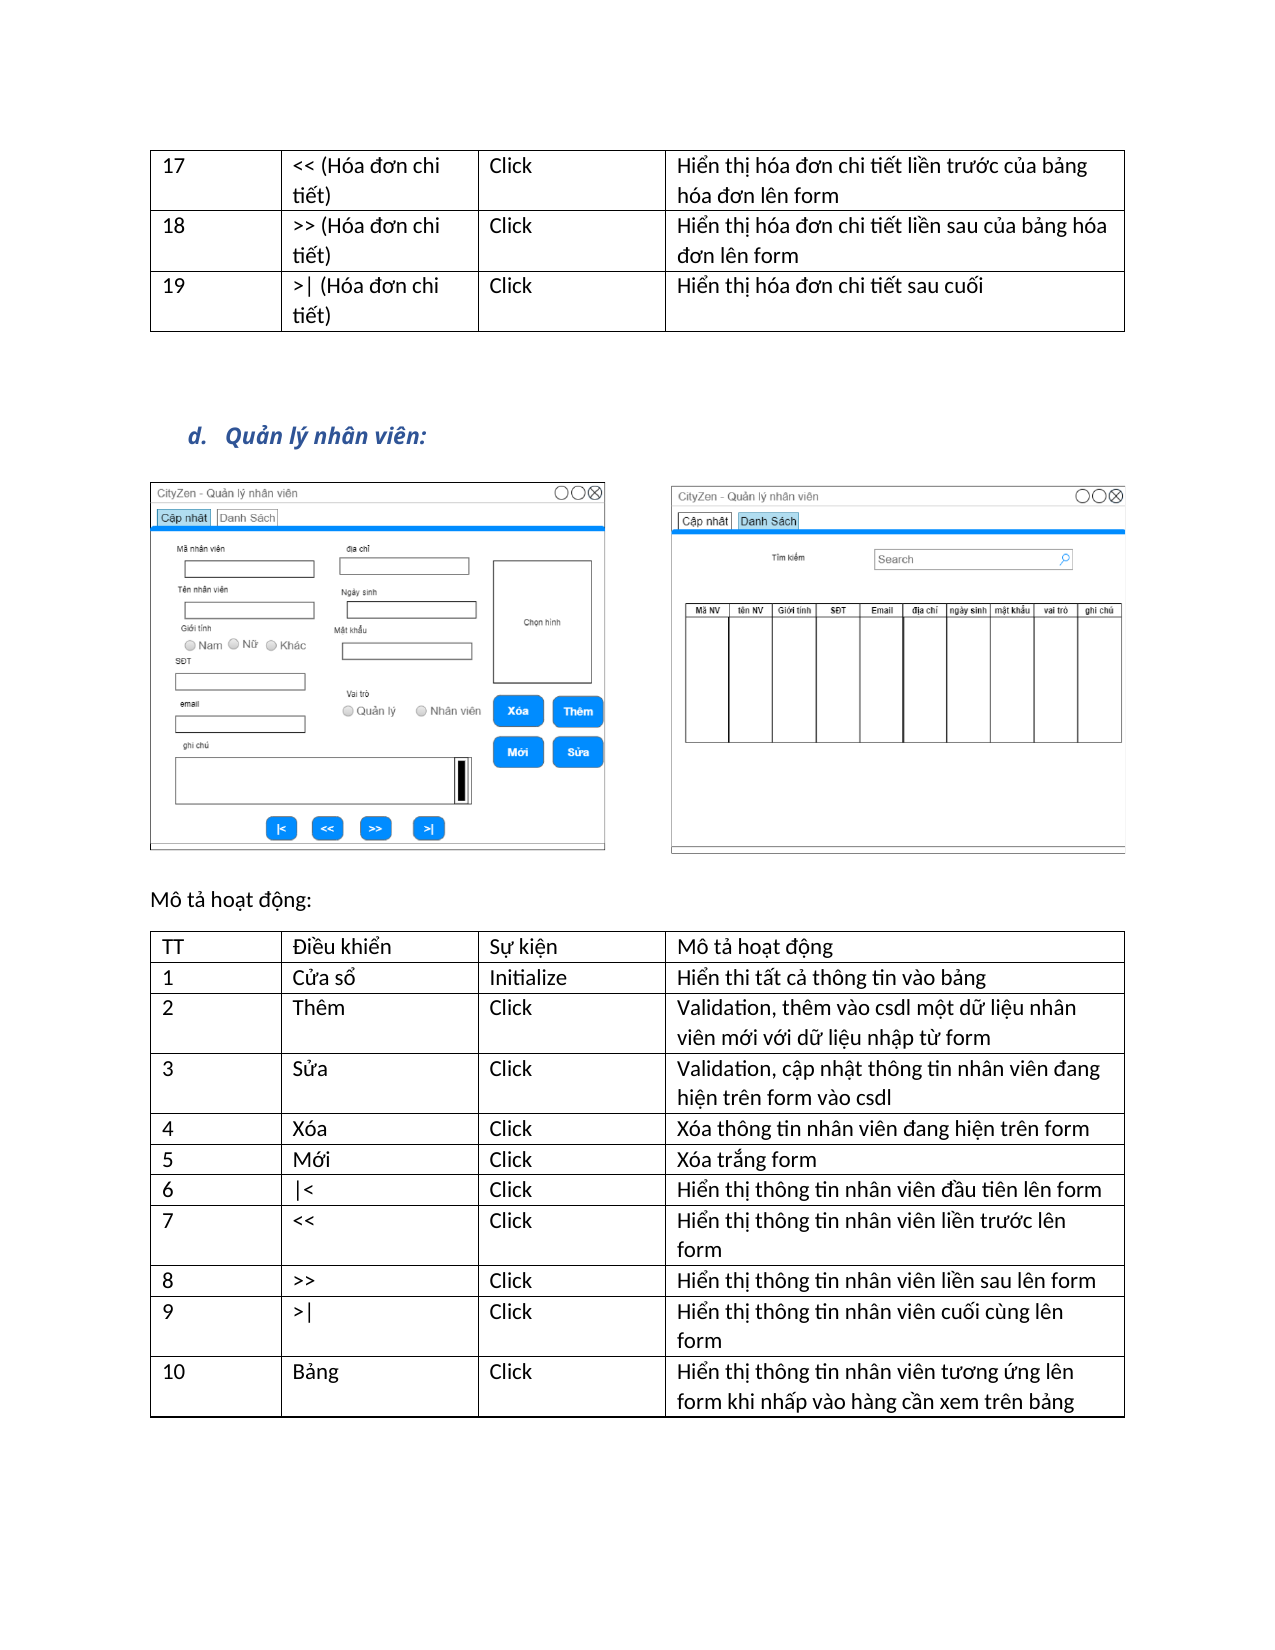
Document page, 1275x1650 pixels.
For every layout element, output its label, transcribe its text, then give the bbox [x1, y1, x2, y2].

table_cell 6 [151, 1175, 281, 1205]
table_cell Click [479, 1266, 665, 1296]
table_cell Click [479, 1297, 665, 1356]
table_cell 4 [151, 1114, 281, 1144]
table_cell 5 [151, 1145, 281, 1174]
table_cell Hiển thị thông tin nhân viên liền trước lên form [666, 1206, 1124, 1265]
table_cell Thêm [282, 994, 478, 1053]
table_cell Validation, thêm vào csdl một dữ liệu nhân viên mới với dữ liệu nhập từ form [666, 994, 1124, 1053]
table_cell 17 [151, 151, 281, 210]
table_cell Mới [282, 1145, 478, 1174]
table_cell 3 [151, 1054, 281, 1113]
table_cell Sửa [282, 1054, 478, 1113]
table_cell Xóa trắng form [666, 1145, 1124, 1174]
table_cell Cửa sổ [282, 963, 478, 992]
table_cell Click [479, 994, 665, 1053]
table_header TT [151, 932, 281, 962]
table_cell Hiển thị thông tin nhân viên tương ứng lên form khi nhấp vào hàng cần xem trên bảng [666, 1357, 1124, 1416]
text Mô tả hoạt động: [150, 885, 1125, 913]
table_cell >| (Hóa đơn chi tiết) [282, 272, 478, 331]
table_cell Xóa [282, 1114, 478, 1144]
table_cell Hiển thị thông tin nhân viên đầu tiên lên form [666, 1175, 1124, 1205]
table_cell 10 [151, 1357, 281, 1416]
table_cell >| [282, 1297, 478, 1356]
table_cell 1 [151, 963, 281, 992]
table_cell Click [479, 1206, 665, 1265]
table_cell 8 [151, 1266, 281, 1296]
table_cell 9 [151, 1297, 281, 1356]
table_cell Bảng [282, 1357, 478, 1416]
table_cell Initialize [479, 963, 665, 992]
table_cell Validation, cập nhật thông tin nhân viên đang hiện trên form vào csdl [666, 1054, 1124, 1113]
subtitle Quản lý nhân viên: [187, 420, 1125, 451]
table_cell Click [479, 1145, 665, 1174]
table_cell << [282, 1206, 478, 1265]
table_cell << (Hóa đơn chi tiết) [282, 151, 478, 210]
table_header Mô tả hoạt động [666, 932, 1124, 962]
table_cell 7 [151, 1206, 281, 1265]
table_cell Xóa thông tin nhân viên đang hiện trên form [666, 1114, 1124, 1144]
table_cell 2 [151, 994, 281, 1053]
table_cell Hiển thị hóa đơn chi tiết liền sau của bảng hóa đơn lên form [666, 211, 1124, 271]
table_cell Hiển thi tất cả thông tin vào bảng [666, 963, 1124, 992]
table_cell 19 [151, 272, 281, 331]
table_cell |< [282, 1175, 478, 1205]
table_cell >> (Hóa đơn chi tiết) [282, 211, 478, 271]
table_cell Hiển thị thông tin nhân viên liền sau lên form [666, 1266, 1124, 1296]
table_cell Hiển thị hóa đơn chi tiết sau cuối [666, 272, 1124, 331]
table_cell Click [479, 1357, 665, 1416]
table_cell Click [479, 211, 665, 271]
table_cell Click [479, 1054, 665, 1113]
table_cell Hiển thị thông tin nhân viên cuối cùng lên form [666, 1297, 1124, 1356]
table_cell 18 [151, 211, 281, 271]
table_cell Click [479, 272, 665, 331]
table_header Sự kiện [479, 932, 665, 962]
table_header Điều khiển [282, 932, 478, 962]
table_cell Click [479, 1114, 665, 1144]
table_cell >> [282, 1266, 478, 1296]
table_cell Hiển thị hóa đơn chi tiết liền trước của bảng hóa đơn lên form [666, 151, 1124, 210]
picture [150, 482, 1125, 854]
table_cell Click [479, 1175, 665, 1205]
table_cell Click [479, 151, 665, 210]
